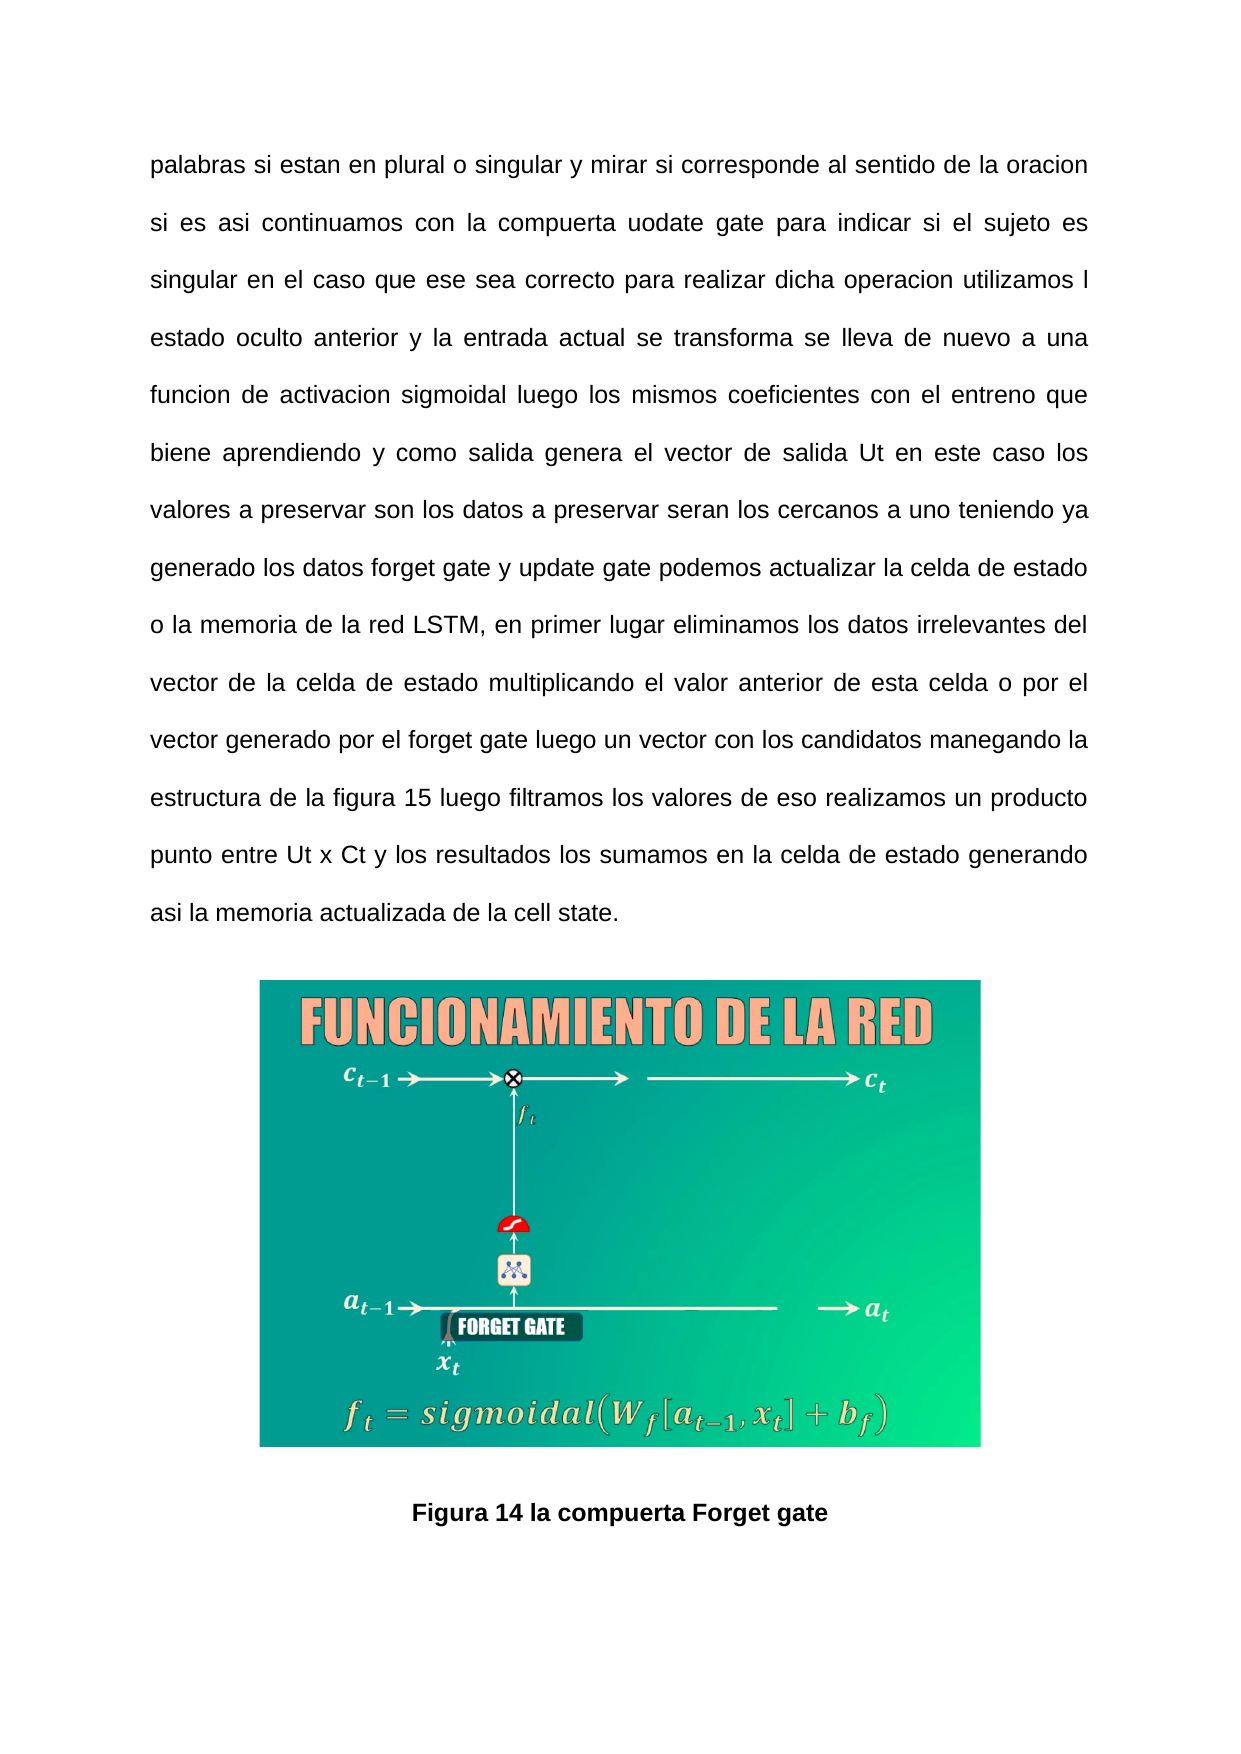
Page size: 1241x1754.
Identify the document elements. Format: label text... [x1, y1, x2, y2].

picture [259, 980, 981, 1447]
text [150, 150, 1090, 926]
text Figura 14 la compuerta Forget gate [150, 1498, 1090, 1527]
